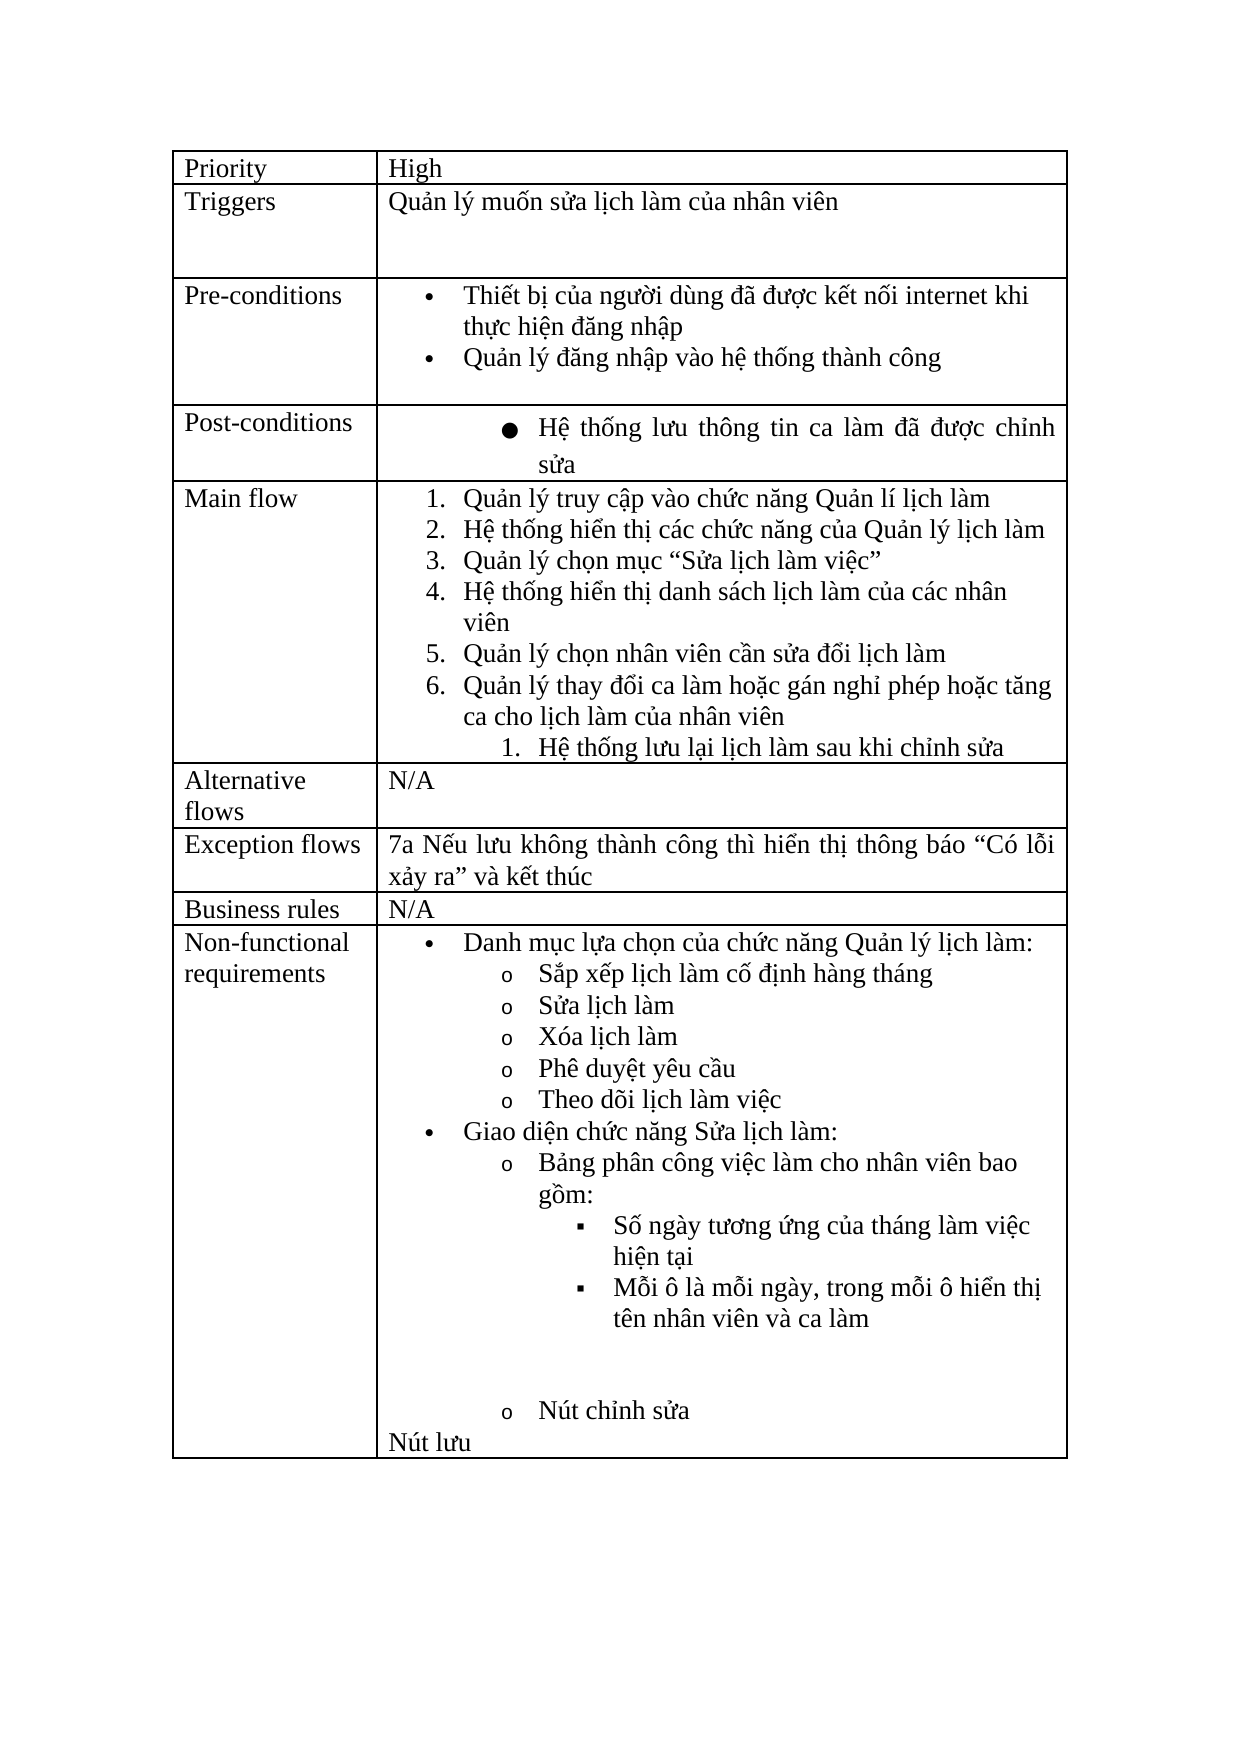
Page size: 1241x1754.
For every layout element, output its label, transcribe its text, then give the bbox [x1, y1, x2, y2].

table_cell Thiết bị của người dùng đã được kết nối internet khi thực hiện đăng nhập Quản lý đăng nhập vào hệ thống thành công [378, 279, 1066, 404]
table_cell Pre-conditions [174, 279, 376, 404]
table_cell Priority [174, 152, 376, 183]
table_cell High [378, 152, 1066, 183]
table_cell N/A [378, 893, 1066, 924]
table_cell Non-functional requirements [174, 926, 376, 1457]
table_cell Quản lý truy cập vào chức năng Quản lí lịch làm Hệ thống hiển thị các chức năng của Quản lý lịch làm Quản lý chọn mục “Sửa lịch làm việc” Hệ thống hiển thị danh sách lịch làm của các nhân viên Quản lý chọn nhân viên cần sửa đổi lịch làm Quản lý thay đổi ca làm hoặc gán nghỉ phép hoặc tăng ca cho lịch làm của nhân viên Hệ thống lưu lại lịch làm sau khi chỉnh sửa [378, 482, 1066, 762]
table_cell Hệ thống lưu thông tin ca làm đã được chỉnh sửa [378, 406, 1066, 480]
table_cell Post-conditions [174, 406, 376, 480]
table_cell Business rules [174, 893, 376, 924]
table_cell Exception flows [174, 829, 376, 891]
table_cell Alternative flows [174, 764, 376, 827]
table_cell Triggers [174, 185, 376, 277]
table_cell Main flow [174, 482, 376, 762]
table_cell Quản lý muốn sửa lịch làm của nhân viên [378, 185, 1066, 277]
table_cell Danh mục lựa chọn của chức năng Quản lý lịch làm: Sắp xếp lịch làm cố định hàng tháng Sửa lịch làm Xóa lịch làm Phê duyệt yêu cầu Theo dõi lịch làm việc Giao diện chức năng Sửa lịch làm: Bảng phân công việc làm cho nhân viên bao gồm: Số ngày tương ứng của tháng làm việc hiện tại Mỗi ô là mỗi ngày, trong mỗi ô hiển thị tên nhân viên và ca làm Nút chỉnh sửa Nút lưu [378, 926, 1066, 1457]
table_cell 7a Nếu lưu không thành công thì hiển thị thông báo “Có lỗi xảy ra” và kết thúc [378, 829, 1066, 891]
table_cell N/A [378, 764, 1066, 827]
